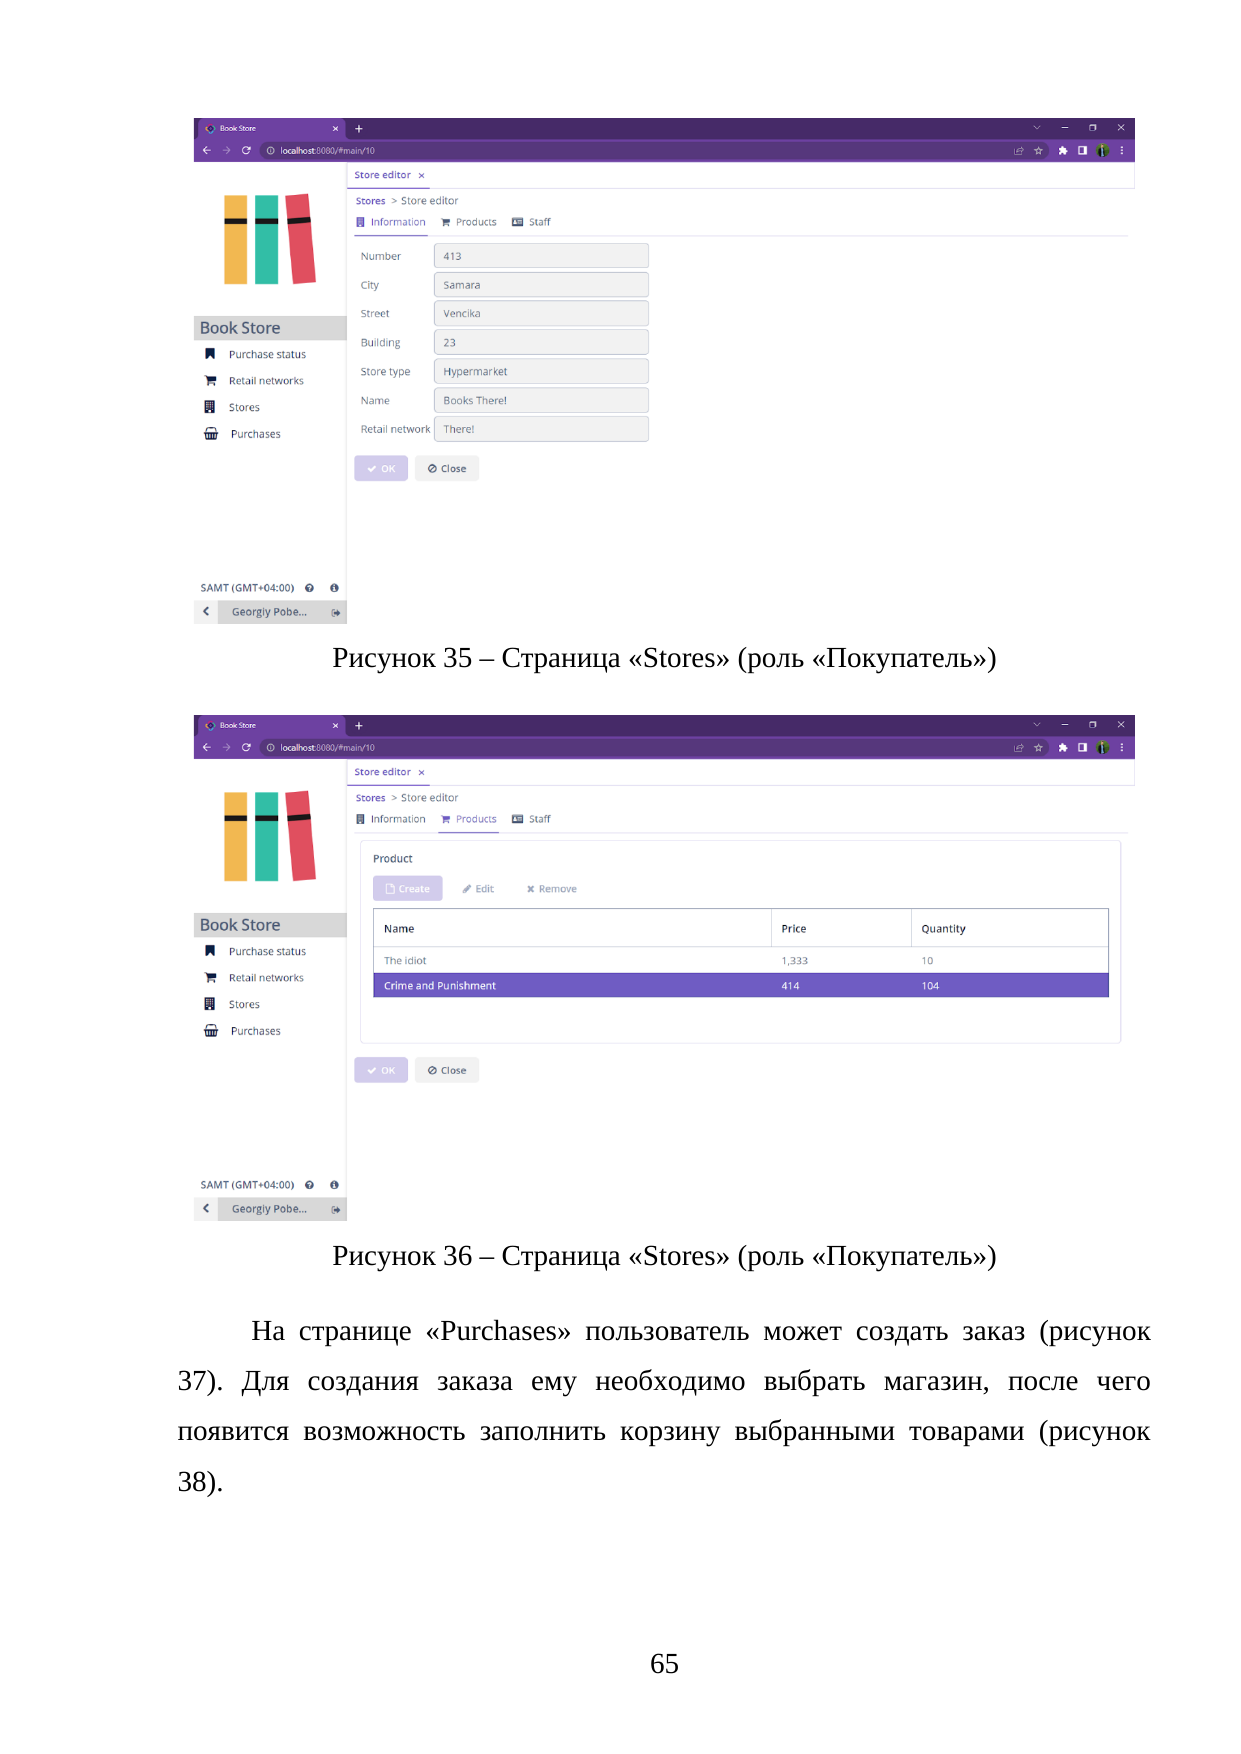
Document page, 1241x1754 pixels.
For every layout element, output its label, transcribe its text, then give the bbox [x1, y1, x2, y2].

picture [193, 715, 1135, 1221]
picture [193, 118, 1135, 624]
text На странице «Purchases» пользователь может создать заказ (рисунок 37). Для создания заказа ему необходимо выбрать магазин, после чего появится возможность заполнить корзину выбранными товарами (рисунок 38). [177, 1313, 1152, 1497]
